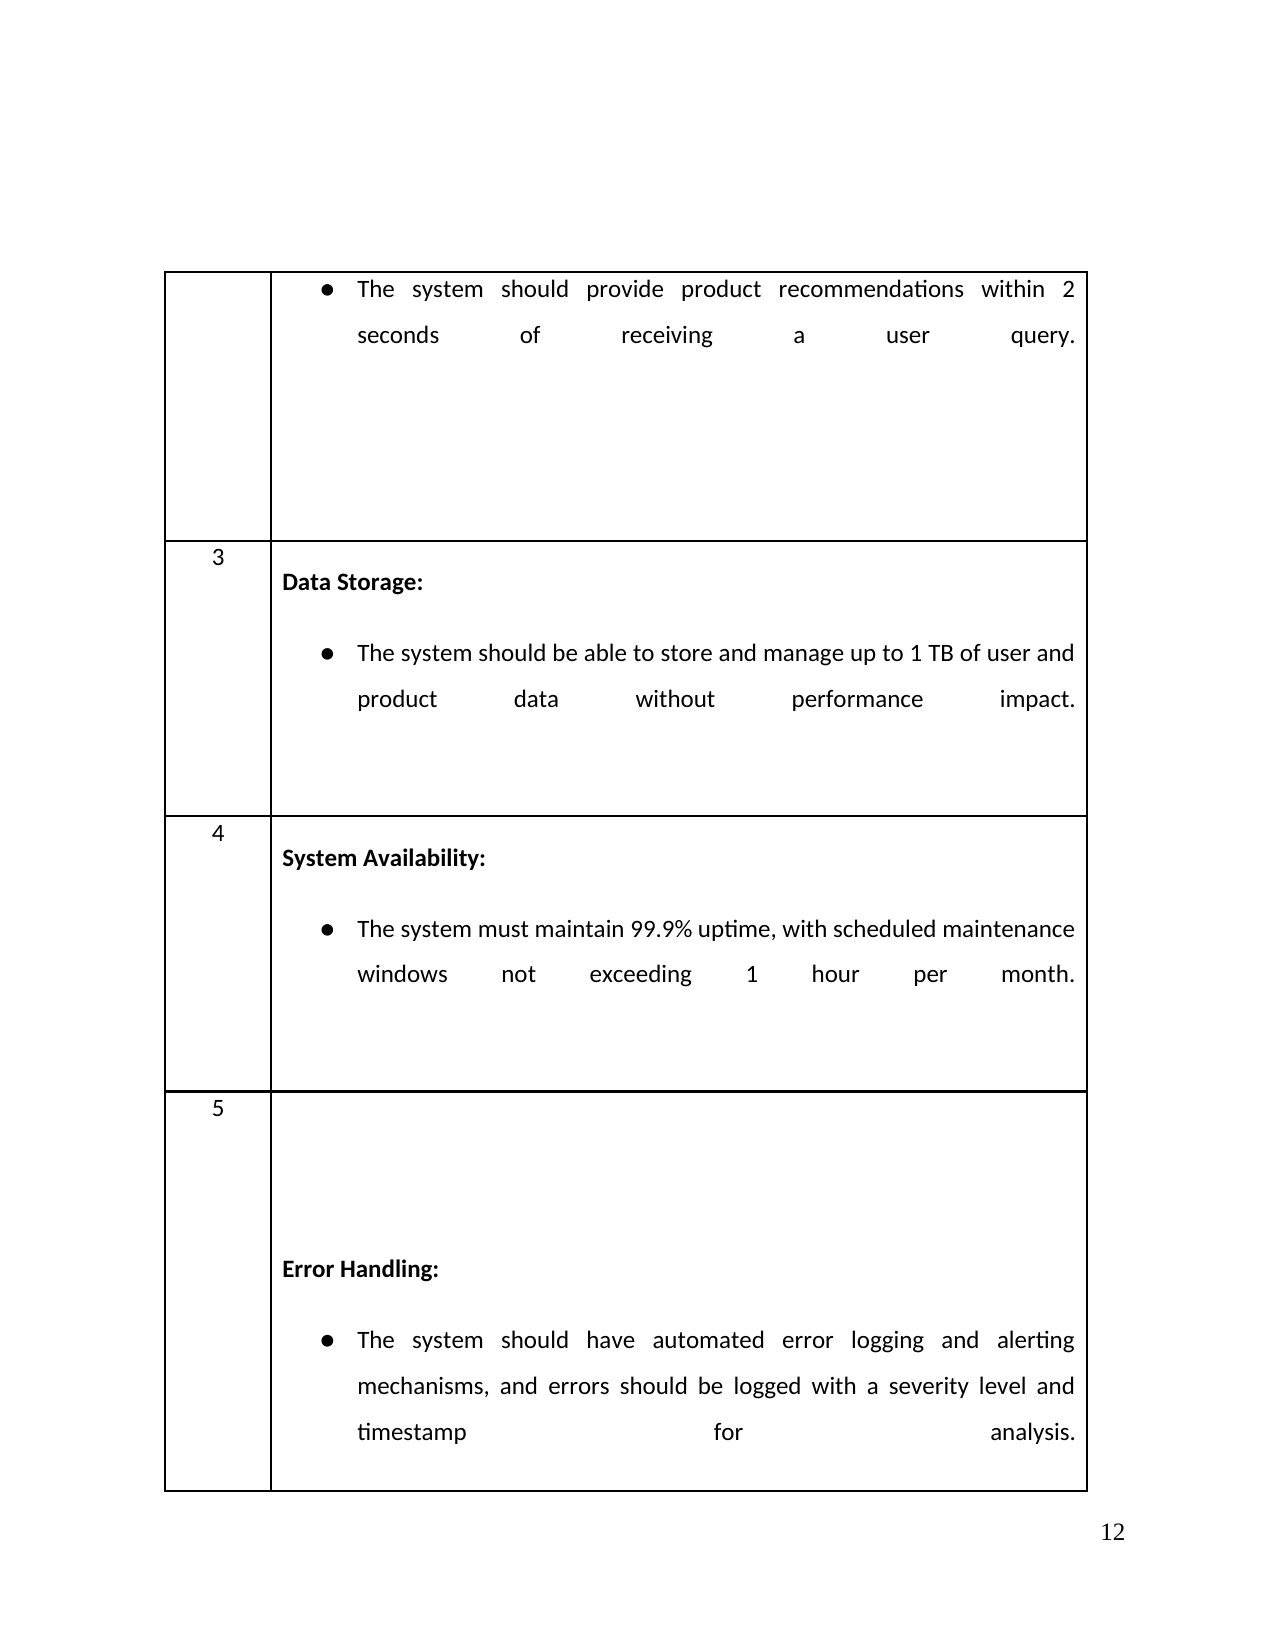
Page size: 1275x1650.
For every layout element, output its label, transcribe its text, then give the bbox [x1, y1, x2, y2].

table_cell System Availability: The system must maintain 99.9% uptime, with scheduled maintenance windows not exceeding 1 hour per month. [272, 817, 1086, 1090]
table_cell 3 [166, 542, 270, 815]
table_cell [272, 1093, 1086, 1489]
table_cell 2 [166, 273, 270, 539]
table_cell 5 [166, 1093, 270, 1489]
table_cell 4 [166, 817, 270, 1090]
table_cell Data Storage: The system should be able to store and manage up to 1 TB of user and product data without performance impact. [272, 542, 1086, 815]
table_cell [272, 273, 1086, 539]
